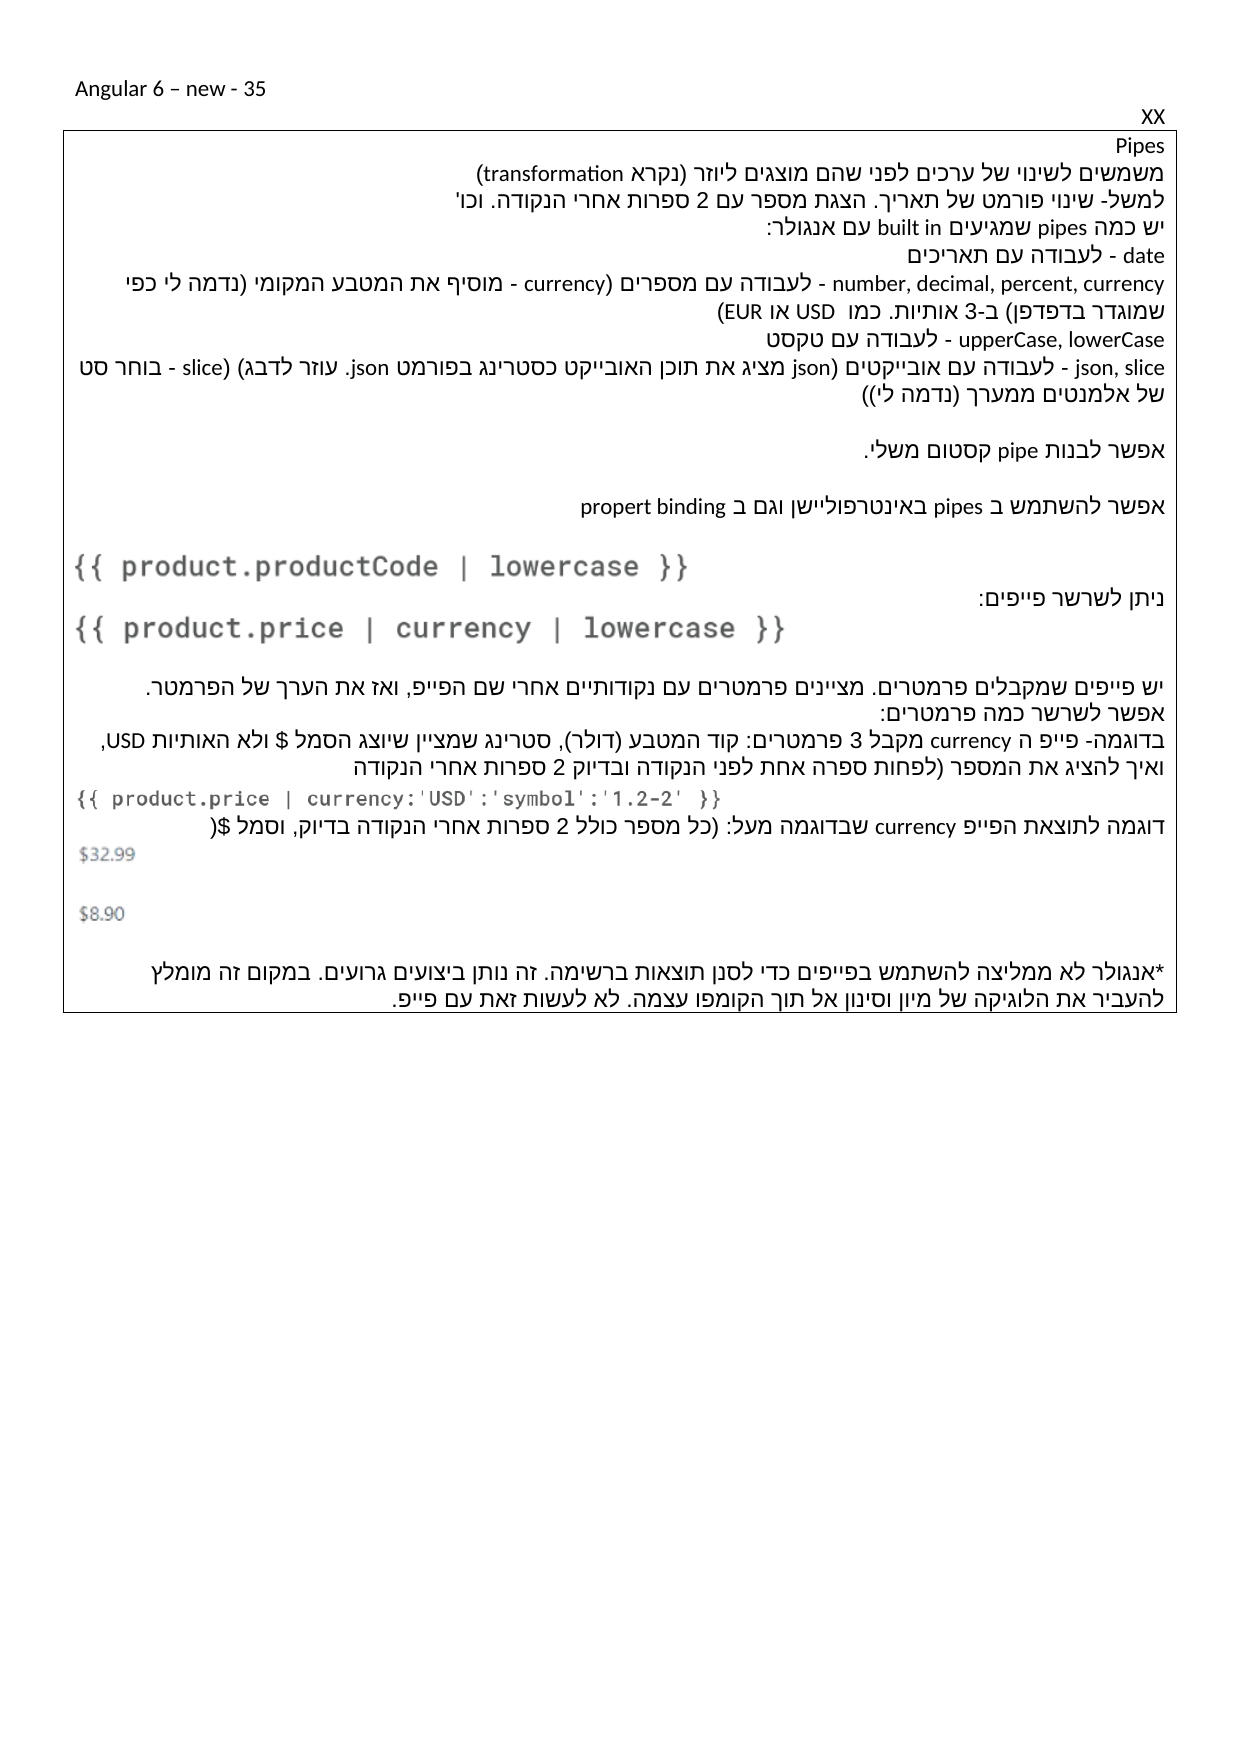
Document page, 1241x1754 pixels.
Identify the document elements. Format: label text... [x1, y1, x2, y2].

text XX [75, 102, 1165, 130]
picture [75, 611, 789, 646]
table_header Pipes משמשים לשינוי של ערכים לפני שהם מוצגים ליוזר (נקרא transformation) למשל- שינוי פורמט של תאריך. הצגת מספר עם 2 ספרות אחרי הנקודה. וכו' יש כמה pipes שמגיעים built in עם אנגולר: date - לעבודה עם תאריכים number, decimal, percent, currency - לעבודה עם מספרים (currency - מוסיף את המטבע המקומי (נדמה לי כפי שמוגדר בדפדפן) ב-3 אותיות. כמו USD או EUR) upperCase, lowerCase - לעבודה עם טקסט json, slice - לעבודה עם אובייקטים (json מציג את תוכן האובייקט כסטרינג בפורמט json. עוזר לדבג) (slice - בוחר סט של אלמנטים ממערך (נדמה לי)) אפשר לבנות pipe קסטום משלי. אפשר להשתמש ב pipes באינטרפוליישן וגם ב propert binding ניתן לשרשר פייפים: יש פייפים שמקבלים פרמטרים. מציינים פרמטרים עם נקודותיים אחרי שם הפייפ, ואז את הערך של הפרמטר. אפשר לשרשר כמה פרמטרים: בדוגמה- פייפ ה currency מקבל 3 פרמטרים: קוד המטבע (דולר), סטרינג שמציין שיוצג הסמל $ ולא האותיות USD, ואיך להציג את המספר (לפחות ספרה אחת לפני הנקודה ובדיוק 2 ספרות אחרי הנקודה דוגמה לתוצאת הפייפ currency שבדוגמה מעל: (כל מספר כולל 2 ספרות אחרי הנקודה בדיוק, וסמל $( *אנגולר לא ממליצה להשתמש בפייפים כדי לסנן תוצאות ברשימה. זה נותן ביצועים גרועים. במקום זה מומלץ להעביר את הלוגיקה של מיון וסינון אל תוך הקומפו עצמה. לא לעשות זאת עם פייפ. [64, 131, 1176, 1012]
picture [75, 839, 140, 932]
picture [75, 547, 688, 585]
picture [75, 780, 721, 812]
